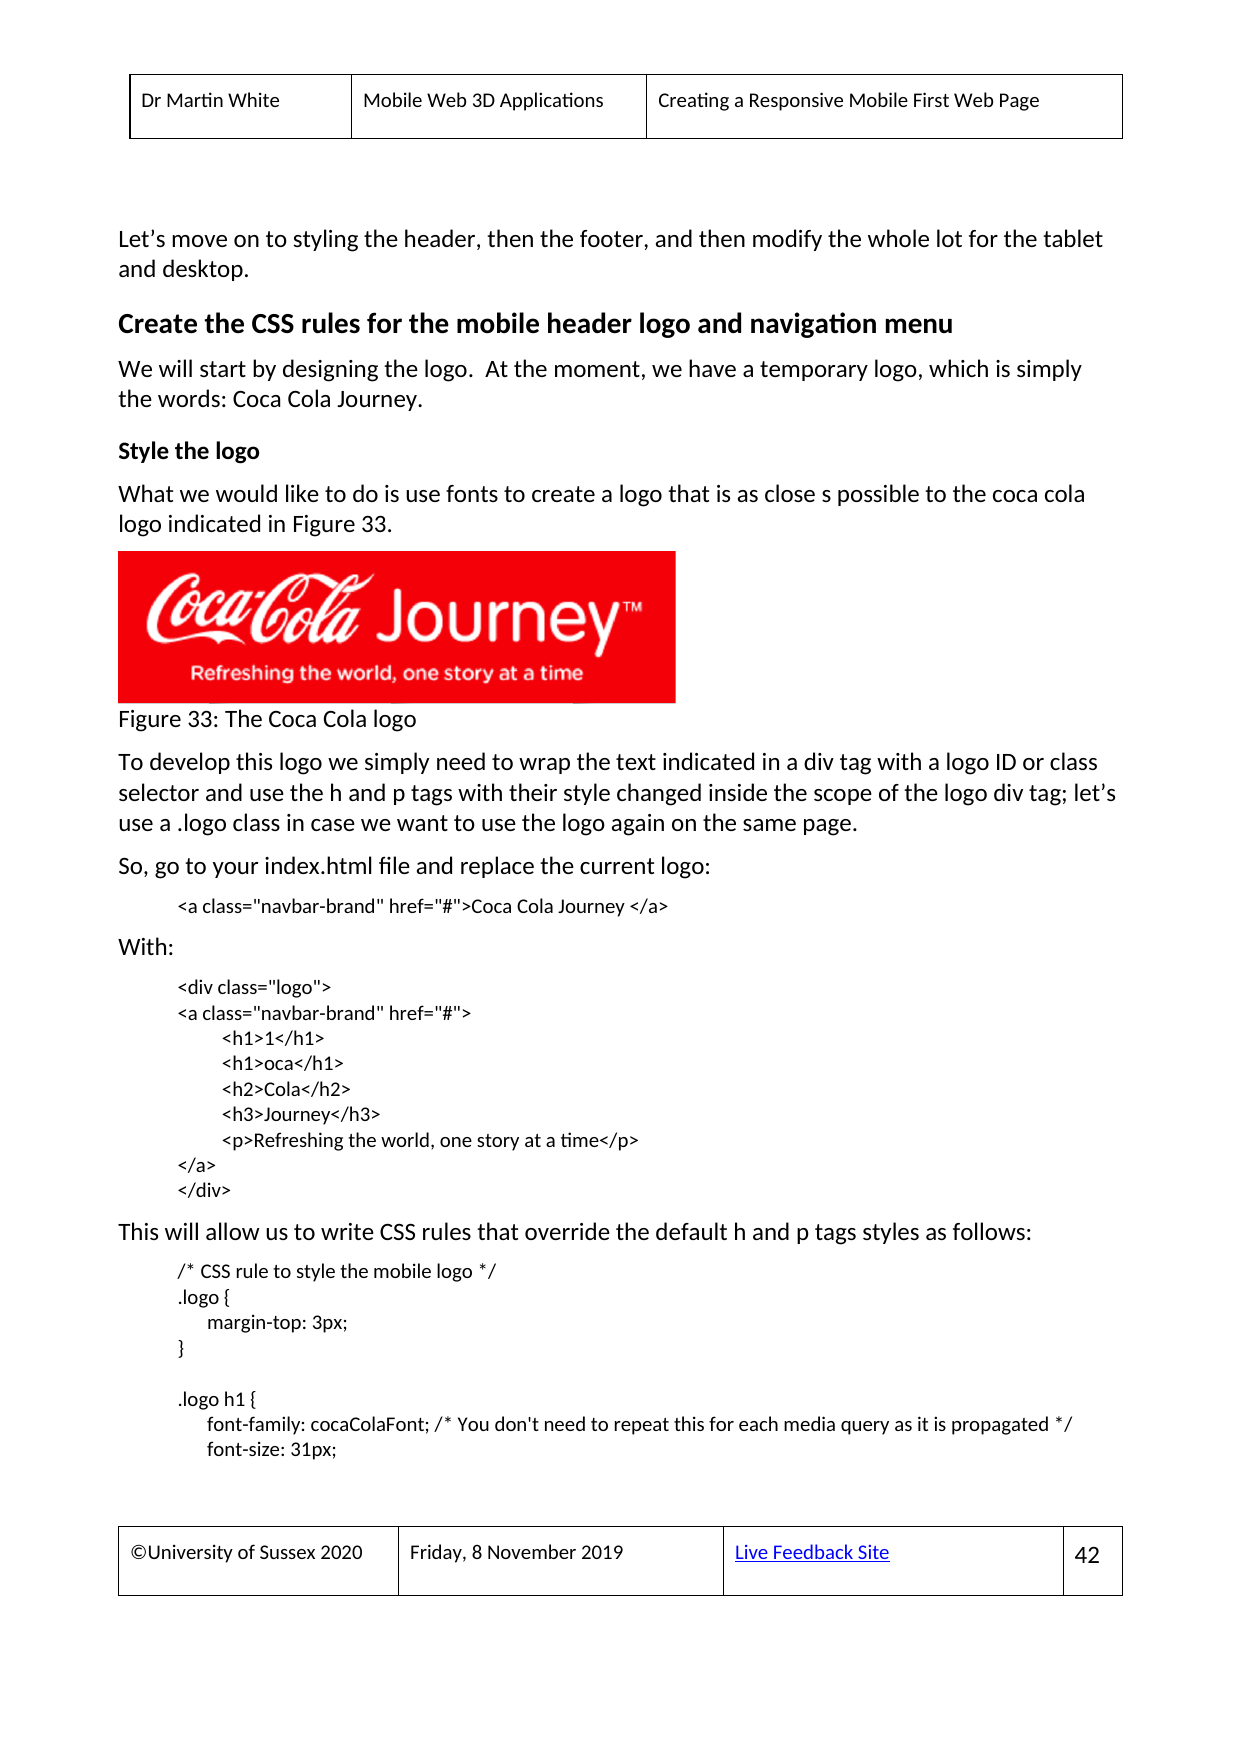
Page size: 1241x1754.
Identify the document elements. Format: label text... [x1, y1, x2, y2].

text So, go to your index.html file and replace the current logo: [118, 850, 1122, 881]
subtitle Create the CSS rules for the mobile header logo and navigation menu [118, 305, 1122, 341]
text .logo h1 { [177, 1386, 1122, 1411]
text We will start by designing the logo. At the moment, we have a temporary logo, which is simply the words: Coca Cola Journey. [118, 353, 1122, 414]
text This will allow us to write CSS rules that override the default h and p tags styles as follows: [118, 1216, 1122, 1246]
text <a class="navbar-brand" href="#"> [177, 1000, 1122, 1025]
text /* CSS rule to style the mobile logo */ [177, 1259, 1122, 1284]
text <a class="navbar-brand" href="#">Coca Cola Journey </a> [177, 893, 1122, 919]
text <p>Refreshing the world, one story at a time</p> [222, 1127, 1122, 1152]
text font-family: cocaColaFont; /* You don't need to repeat this for each media query as it is propagated */ [207, 1411, 1122, 1437]
text <h1>oca</h1> [222, 1051, 1122, 1076]
text <h1>1</h1> [222, 1025, 1122, 1051]
text </a> [177, 1152, 1122, 1178]
text </div> [177, 1178, 1122, 1203]
text <h2>Cola</h2> [222, 1076, 1122, 1101]
text margin-top: 3px; [207, 1309, 1122, 1335]
subtitle Style the logo [118, 435, 1122, 465]
picture [118, 551, 676, 704]
text Let’s move on to styling the header, then the footer, and then modify the whole lot for the tablet and desktop. [118, 223, 1122, 284]
text To develop this logo we simply need to wrap the text indicated in a div tag with a logo ID or class selector and use the h and p tags with their style changed inside the scope of the logo div tag; let’s use a .logo class in case we want to use the logo again on the same page. [118, 746, 1122, 838]
text <div class="logo"> [177, 974, 1122, 1000]
text } [177, 1335, 1122, 1360]
text <h3>Journey</h3> [222, 1101, 1122, 1127]
text .logo { [177, 1284, 1122, 1309]
text With: [118, 931, 1122, 962]
text Figure 33: The Coca Cola logo [118, 703, 1122, 734]
text font-size: 31px; [207, 1437, 1122, 1462]
text What we would like to do is use fonts to create a logo that is as close s possible to the coca cola logo indicated in Figure 33. [118, 478, 1122, 539]
